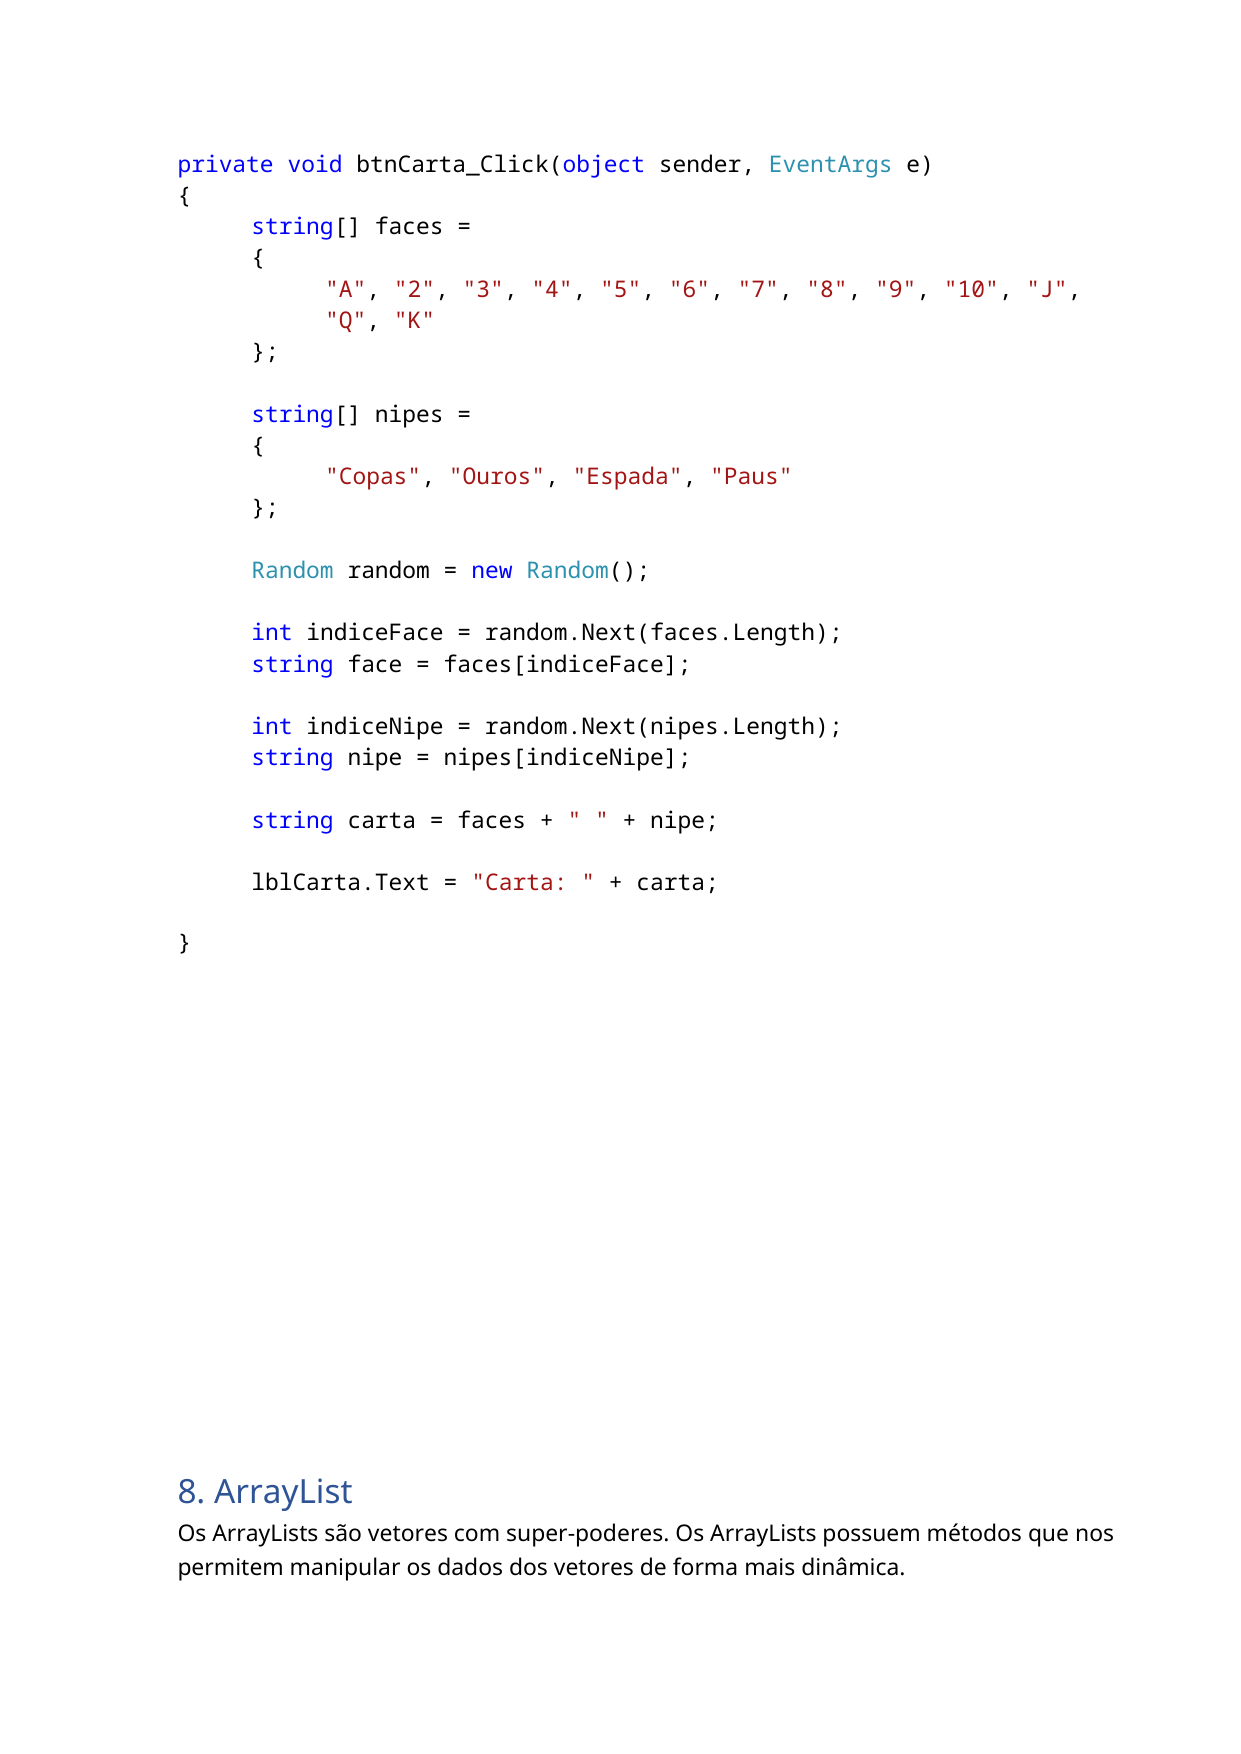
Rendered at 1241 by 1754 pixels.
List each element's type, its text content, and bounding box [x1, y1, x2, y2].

text lblCarta.Text = "Carta: " + carta; [177, 866, 1181, 898]
text { [177, 429, 1181, 460]
subtitle ArrayList [177, 1468, 1181, 1514]
text int indiceFace = random.Next(faces.Length); [177, 616, 1181, 648]
text private void btnCarta_Click(object sender, EventArgs e) [177, 148, 1181, 179]
text "Copas", "Ouros", "Espada", "Paus" [251, 460, 1181, 491]
text }; [177, 491, 1181, 523]
text Os ArrayLists são vetores com super-poderes. Os ArrayLists possuem métodos que nos permitem manipular os dados dos vetores de forma mais dinâmica. [177, 1517, 1181, 1582]
text string nipe = nipes[indiceNipe]; [177, 741, 1181, 773]
text string[] faces = [177, 210, 1181, 241]
text int indiceNipe = random.Next(nipes.Length); [177, 710, 1181, 741]
text } [177, 926, 1181, 957]
text { [177, 241, 1181, 273]
text string[] nipes = [177, 398, 1181, 429]
text }; [177, 335, 1181, 366]
text string face = faces[indiceFace]; [177, 648, 1181, 679]
text Random random = new Random(); [177, 554, 1181, 585]
text string carta = faces + " " + nipe; [177, 804, 1181, 835]
text { [177, 179, 1181, 210]
text "A", "2", "3", "4", "5", "6", "7", "8", "9", "10", "J", "Q", "K" [325, 273, 1181, 335]
